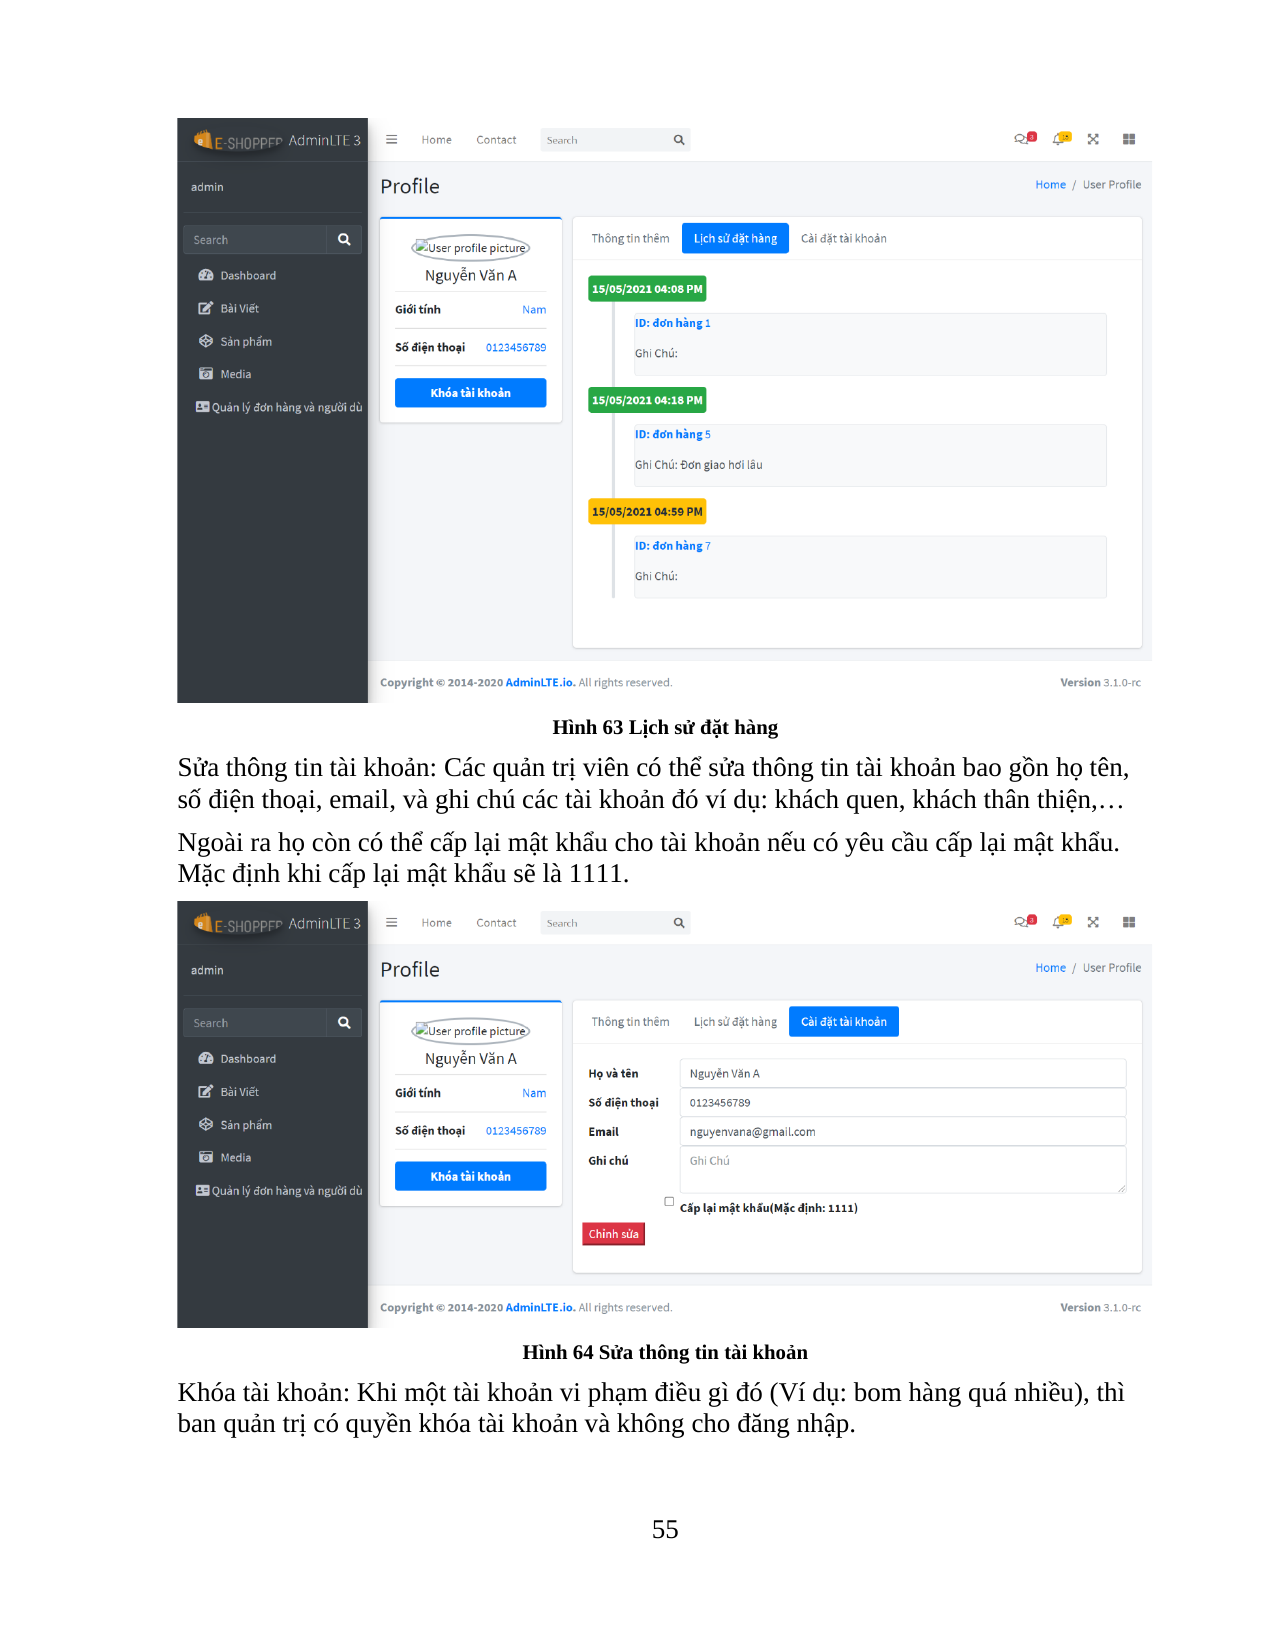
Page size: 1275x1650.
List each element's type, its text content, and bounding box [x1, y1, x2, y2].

text Sửa thông tin tài khoản: Các quản trị viên có thể sửa thông tin tài khoản bao gồn họ tên, số điện thoại, email, và ghi chú các tài khoản đó ví dụ: khách quen, khách thân thiện,… [177, 752, 1153, 814]
text Ngoài ra họ còn có thể cấp lại mật khẩu cho tài khoản nếu có yêu cầu cấp lại mật khẩu. Mặc định khi cấp lại mật khẩu sẽ là 1111. [177, 826, 1153, 889]
picture [177, 901, 1153, 1328]
text Khóa tài khoản: Khi một tài khoản vi phạm điều gì đó (Ví dụ: bom hàng quá nhiều), thì ban quản trị có quyền khóa tài khoản và không cho đăng nhập. [177, 1376, 1153, 1438]
picture [177, 118, 1153, 703]
